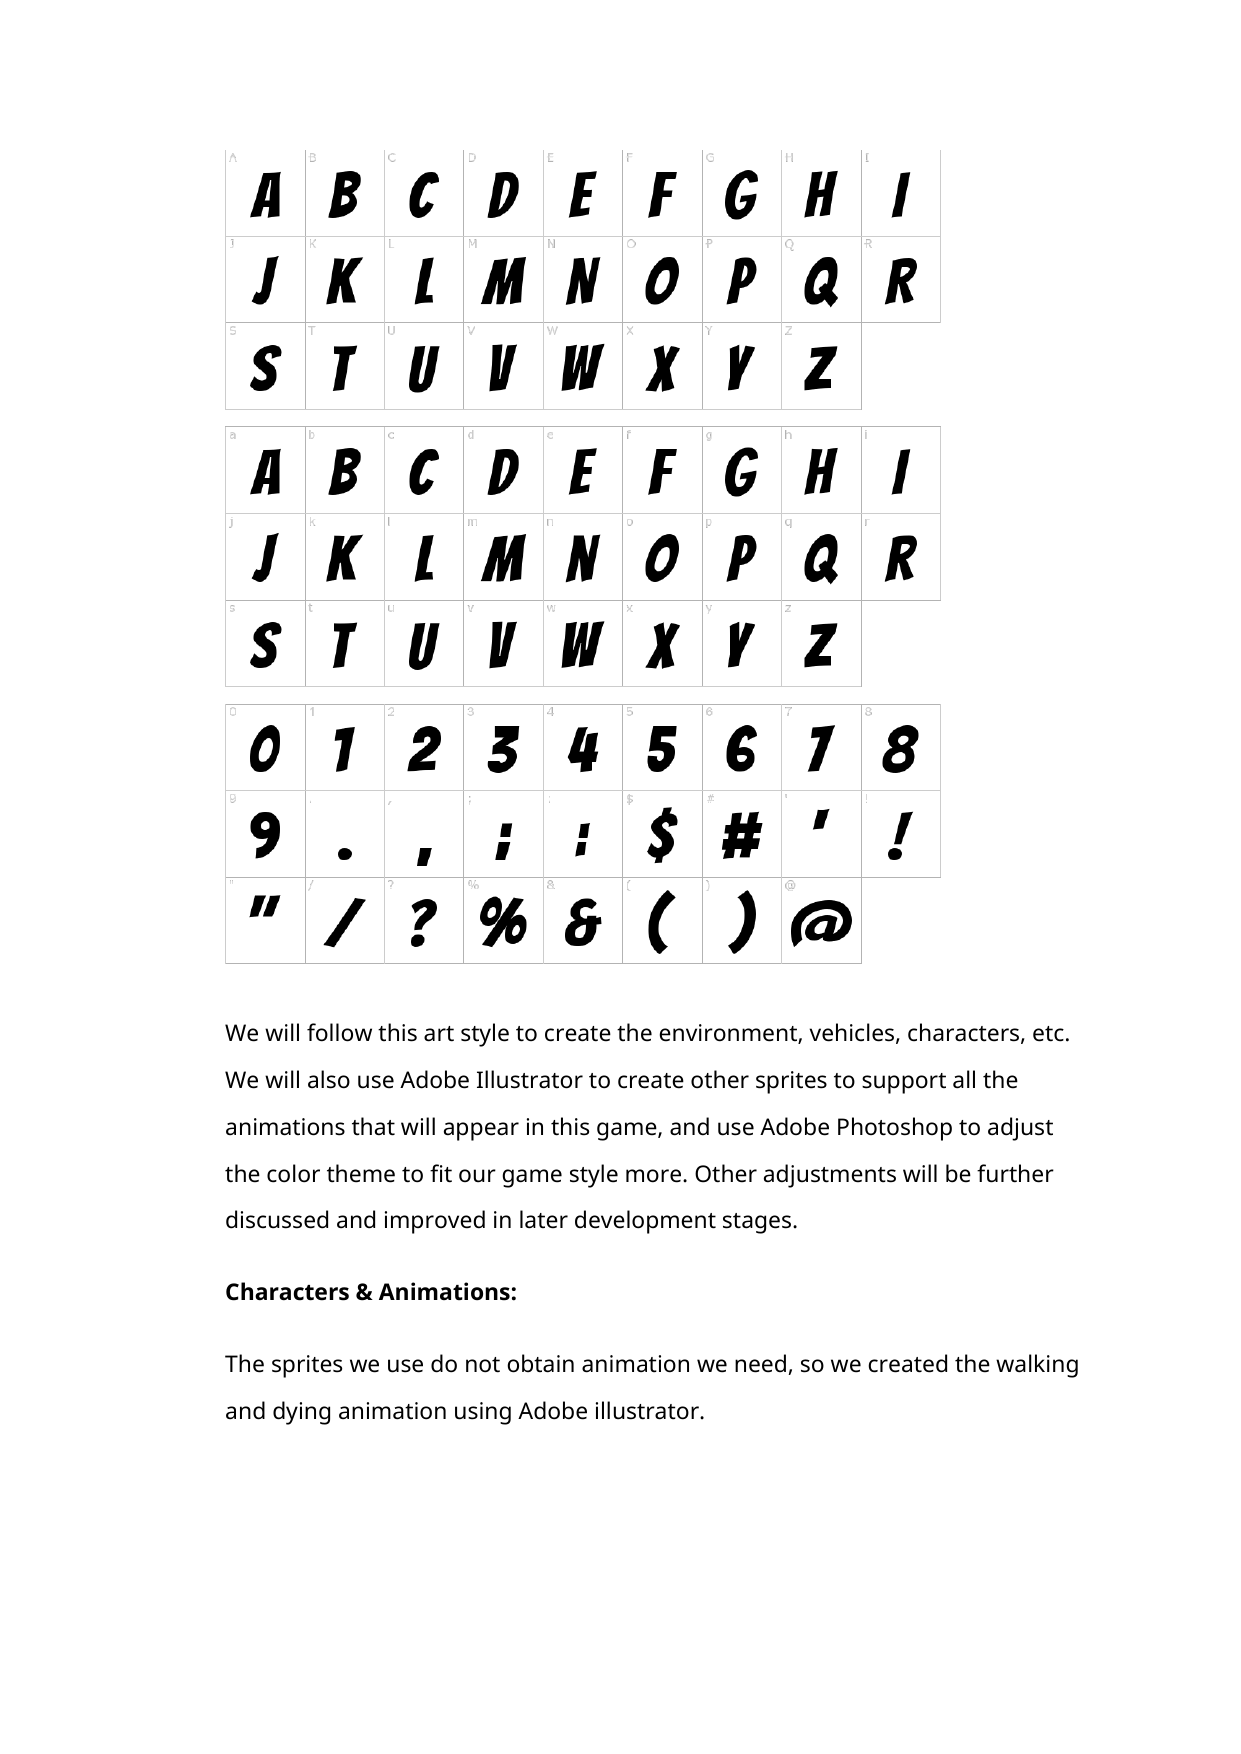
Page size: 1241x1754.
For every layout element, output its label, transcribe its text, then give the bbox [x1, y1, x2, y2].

text Characters & Animations: [225, 1276, 1090, 1308]
picture [225, 150, 947, 979]
text We will follow this art style to create the environment, vehicles, characters, etc. We will also use Adobe Illustrator to create other sprites to support all the animations that will appear in this game, and use Adobe Photoshop to adjust the color theme to fit our game style more. Other adjustments will be further discussed and improved in later development stages. [225, 1017, 1090, 1236]
text The sprites we use do not obtain animation we need, so we created the walking and dying animation using Adobe illustrator. [225, 1348, 1090, 1426]
